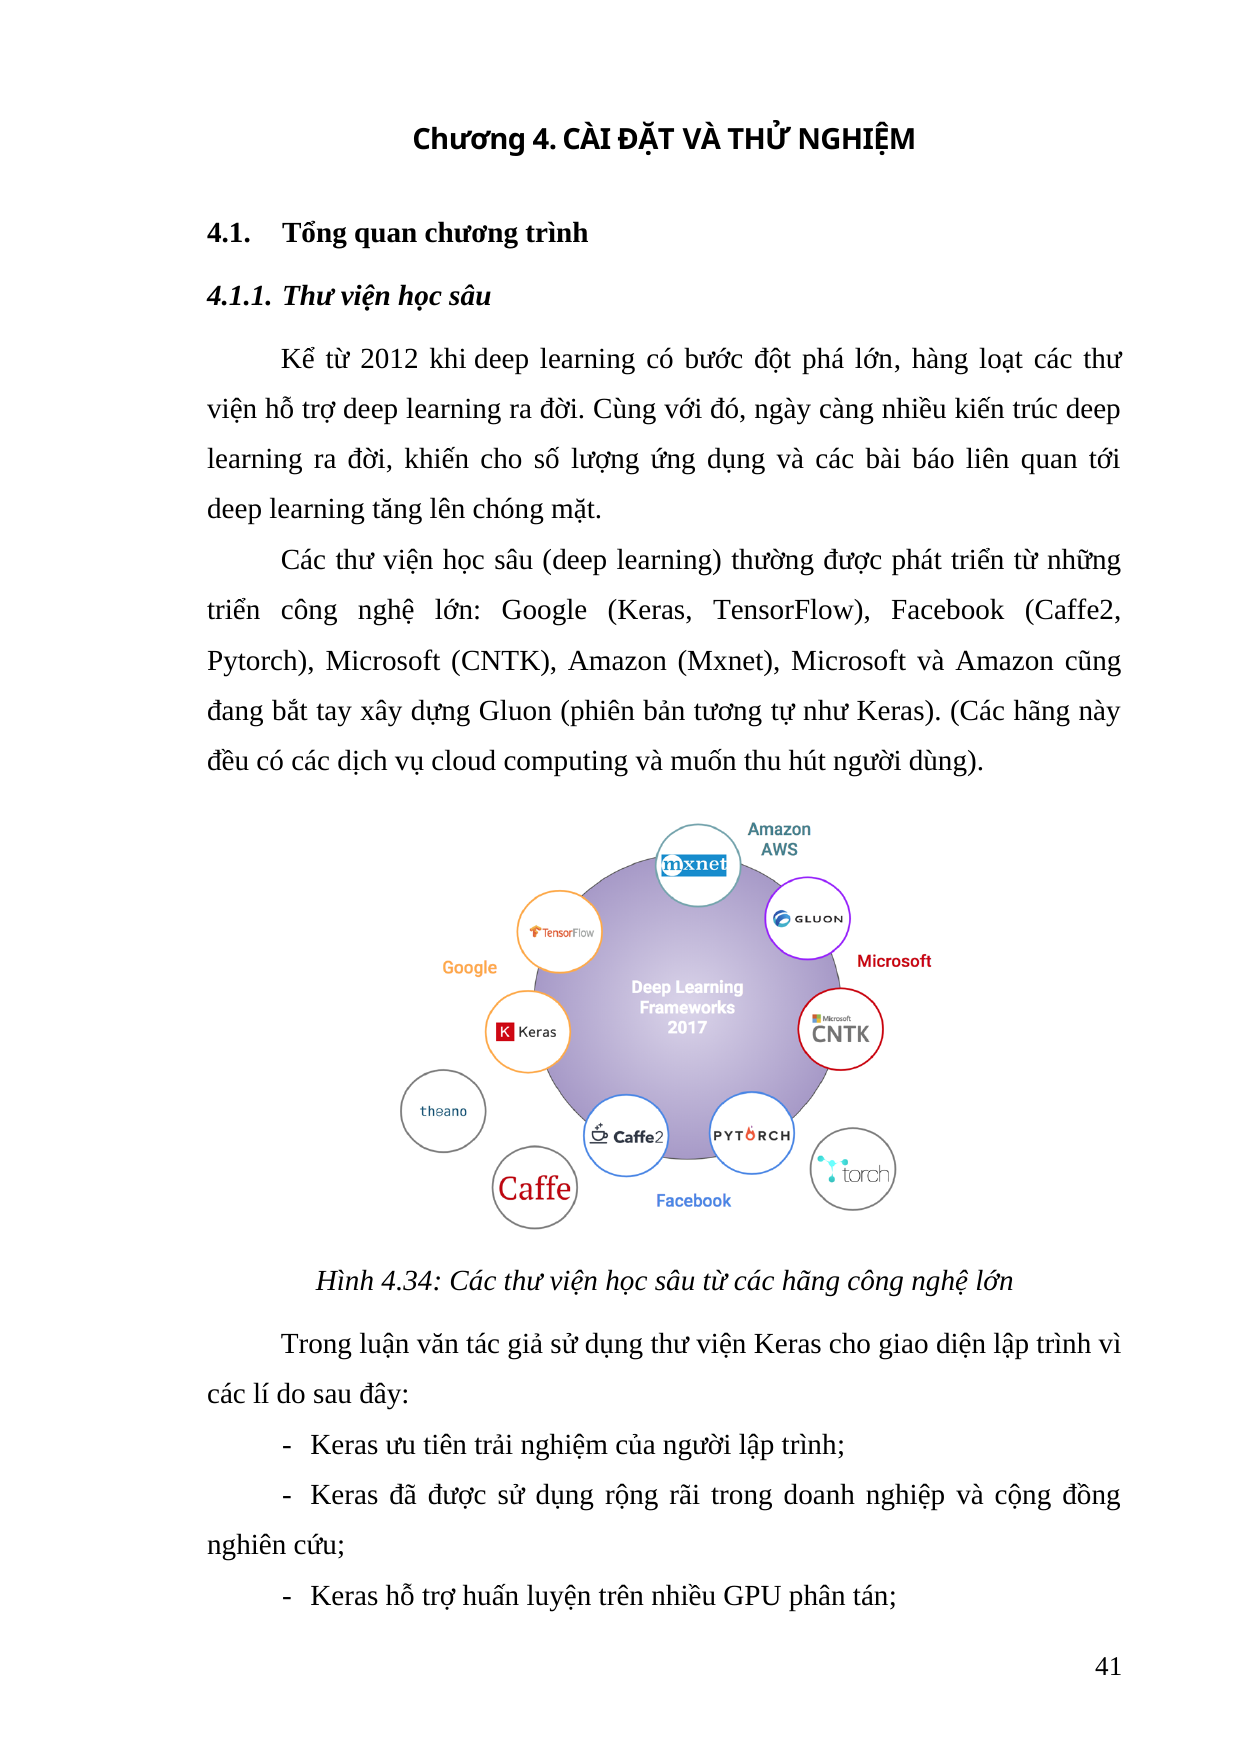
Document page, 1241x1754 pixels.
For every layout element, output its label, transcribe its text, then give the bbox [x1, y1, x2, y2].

list Keras đã được sử dụng rộng rãi trong doanh nghiệp và cộng đồng nghiên cứu; [207, 1477, 1122, 1561]
text Các thư viện học sâu (deep learning) thường được phát triển từ những triển công nghệ lớn: Google (Keras, TensorFlow), Facebook (Caffe2, Pytorch), Microsoft (CNTK), Amazon (Mxnet), Microsoft và Amazon cũng đang bắt tay xây dựng Gluon (phiên bản tương tự như Keras). (Các hãng này đều có các dịch vụ cloud computing và muốn thu hút người dùng). [207, 542, 1122, 777]
list Keras ưu tiên trải nghiệm của người lập trình; [207, 1427, 1122, 1460]
list Keras hỗ trợ huấn luyện trên nhiều GPU phân tán; [207, 1578, 1122, 1611]
subtitle CÀI ĐẶT VÀ THỬ NGHIỆM [207, 118, 1122, 158]
subtitle Tổng quan chương trình [207, 215, 1122, 249]
subtitle Thư viện học sâu [207, 278, 1122, 311]
text Kể từ 2012 khi deep learning có bước đột phá lớn, hàng loạt các thư viện hỗ trợ deep learning ra đời. Cùng với đó, ngày càng nhiều kiến trúc deep learning ra đời, khiến cho số lượng ứng dụng và các bài báo liên quan tới deep learning tăng lên chóng mặt. [207, 341, 1122, 525]
picture [375, 793, 954, 1251]
text Trong luận văn tác giả sử dụng thư viện Keras cho giao diện lập trình vì các lí do sau đây: [207, 1326, 1122, 1410]
